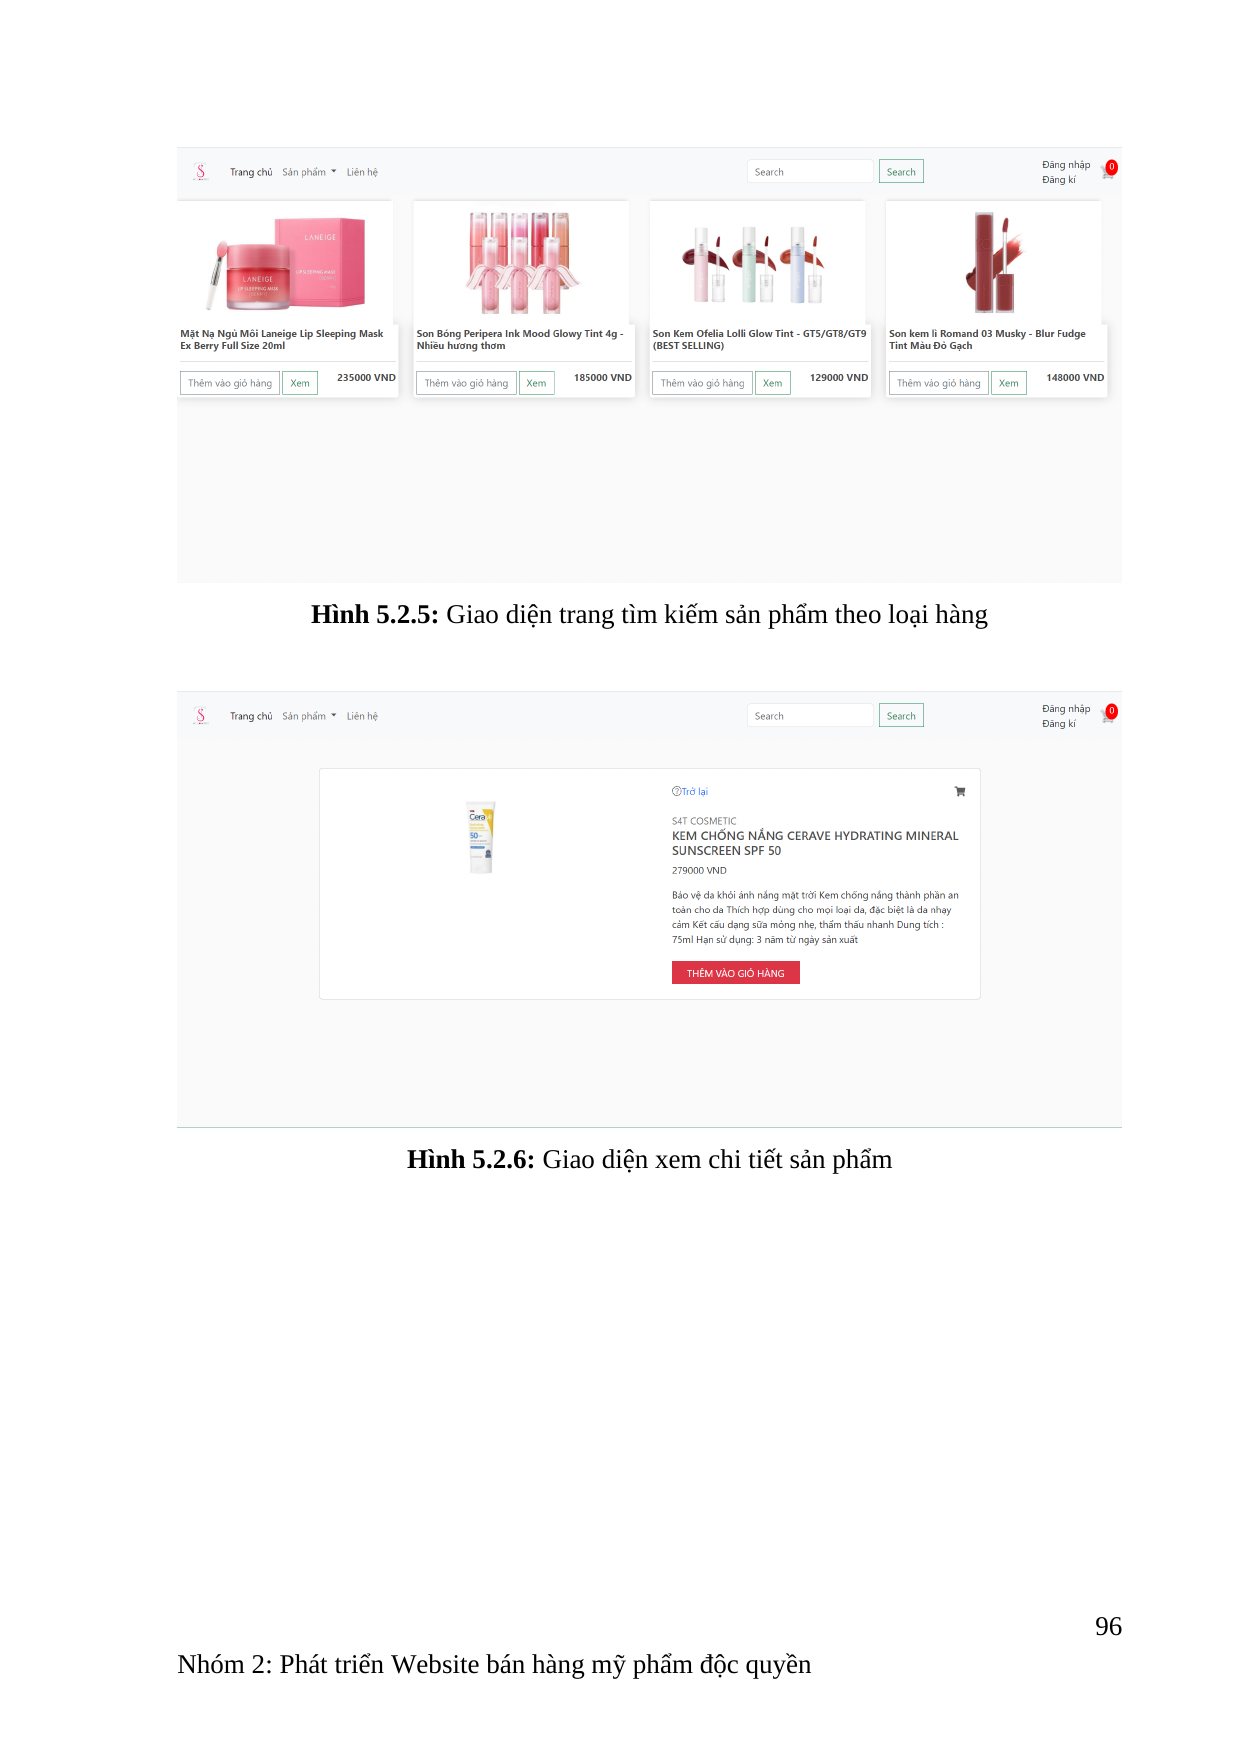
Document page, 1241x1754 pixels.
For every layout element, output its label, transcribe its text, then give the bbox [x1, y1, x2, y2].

text Hình 5.2.6: Giao diện xem chi tiết sản phẩm [177, 1143, 1122, 1174]
picture [177, 147, 1122, 583]
picture [177, 691, 1122, 1128]
text Hình 5.2.5: Giao diện trang tìm kiếm sản phẩm theo loại hàng [177, 598, 1122, 630]
